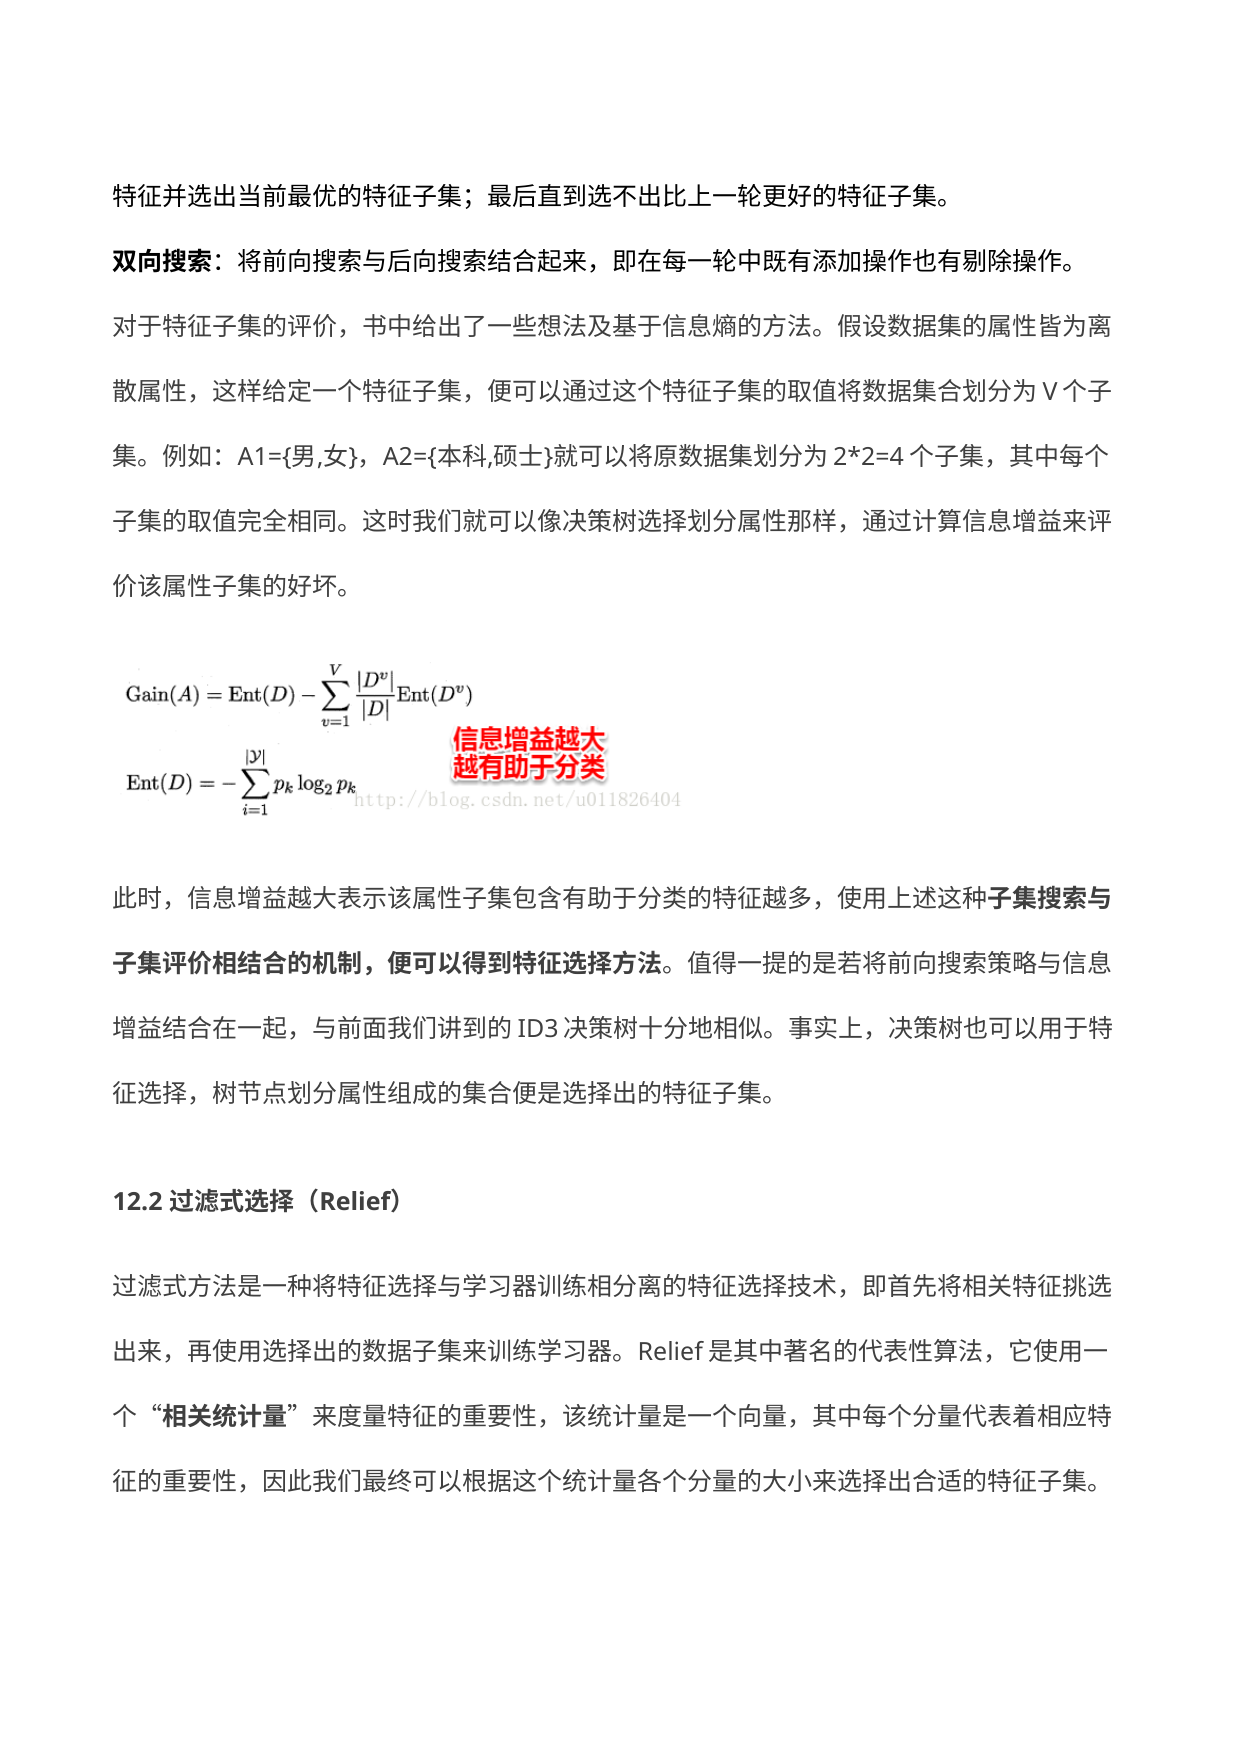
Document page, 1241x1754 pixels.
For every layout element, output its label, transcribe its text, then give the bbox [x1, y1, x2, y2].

text 此时，信息增益越大表示该属性子集包含有助于分类的特征越多，使用上述这种子集搜索与子集评价相结合的机制，便可以得到特征选择方法。值得一提的是若将前向搜索策略与信息增益结合在一起，与前面我们讲到的ID3决策树十分地相似。事实上，决策树也可以用于特征选择，树节点划分属性组成的集合便是选择出的特征子集。 [112, 864, 1128, 1124]
text 过滤式方法是一种将特征选择与学习器训练相分离的特征选择技术，即首先将相关特征挑选出来，再使用选择出的数据子集来训练学习器。Relief是其中著名的代表性算法，它使用一个“相关统计量”来度量特征的重要性，该统计量是一个向量，其中每个分量代表着相应特征的重要性，因此我们最终可以根据这个统计量各个分量的大小来选择出合适的特征子集。 [112, 1252, 1128, 1512]
text 对于特征子集的评价，书中给出了一些想法及基于信息熵的方法。假设数据集的属性皆为离散属性，这样给定一个特征子集，便可以通过这个特征子集的取值将数据集合划分为V个子集。例如：A1={男,女}，A2={本科,硕士}就可以将原数据集划分为2*2=4个子集，其中每个子集的取值完全相同。这时我们就可以像决策树选择划分属性那样，通过计算信息增益来评价该属性子集的好坏。 [112, 292, 1128, 617]
picture [112, 661, 694, 821]
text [112, 162, 1128, 292]
subtitle 12.2 过滤式选择（Relief） [112, 1167, 1128, 1232]
